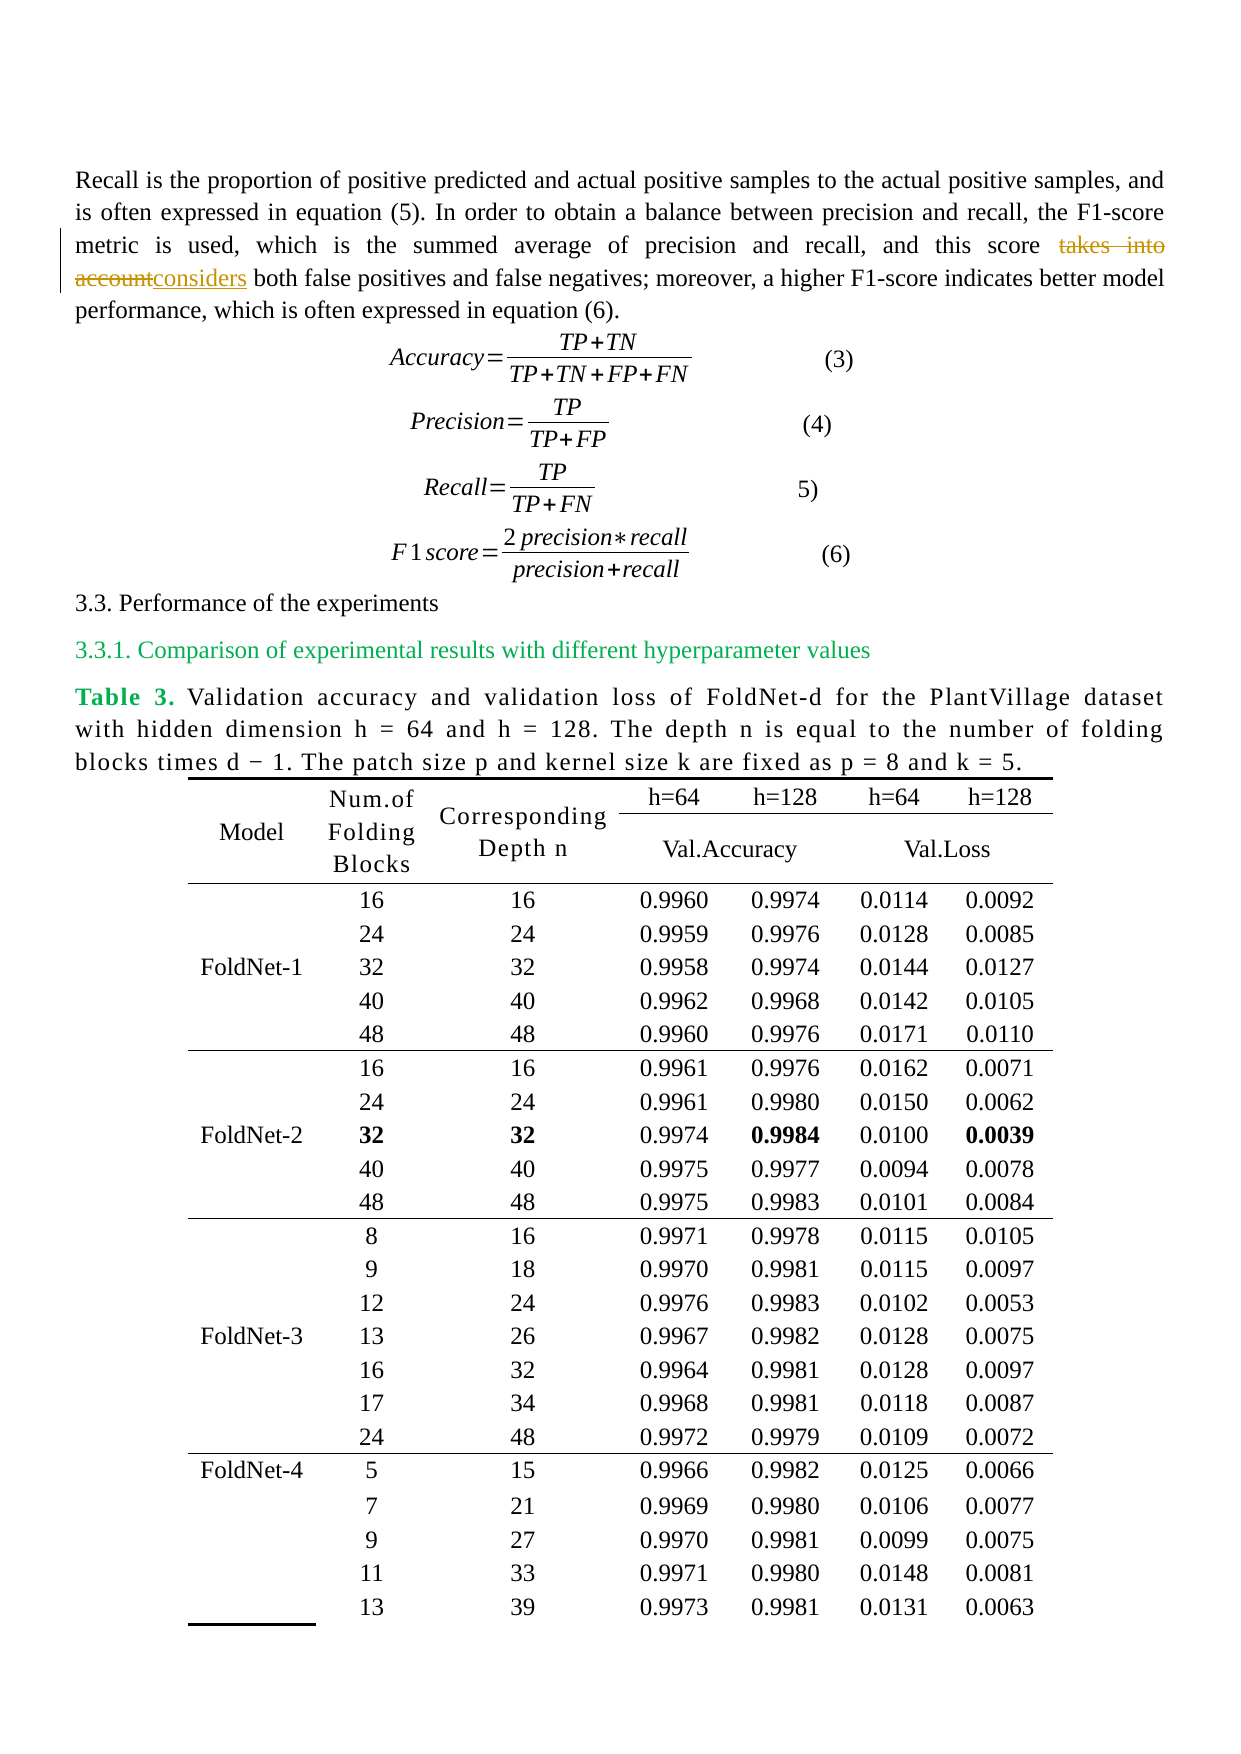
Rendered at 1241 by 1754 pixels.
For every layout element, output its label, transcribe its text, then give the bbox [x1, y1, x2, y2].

table_cell 11 [316, 1555, 427, 1589]
table_cell 9 [316, 1522, 427, 1555]
table_cell 13 [316, 1589, 427, 1622]
table_cell 0.0118 [841, 1386, 947, 1419]
text (4) [75, 391, 1165, 456]
table_cell 0.0063 [947, 1589, 1053, 1622]
table_cell 32 [316, 1117, 427, 1151]
table_cell 0.0072 [947, 1419, 1053, 1453]
table_cell 0.9967 [619, 1319, 729, 1352]
table_cell 0.0171 [841, 1017, 947, 1050]
table_cell 12 [316, 1285, 427, 1318]
table_cell 0.9974 [619, 1117, 729, 1151]
text (3) [75, 326, 1165, 391]
table_cell 0.0087 [947, 1386, 1053, 1419]
table_cell 32 [427, 950, 618, 983]
table_cell 0.9960 [619, 884, 729, 916]
table_cell 0.0148 [841, 1555, 947, 1589]
table_cell 0.9976 [729, 1051, 841, 1084]
table_cell 0.9984 [729, 1117, 841, 1151]
table_cell 0.9972 [619, 1419, 729, 1453]
text 5) [75, 456, 1165, 521]
subtitle 3.3. Performance of the experiments [75, 586, 1165, 618]
table_cell 0.9980 [729, 1555, 841, 1589]
table_cell 0.0100 [841, 1117, 947, 1151]
table_cell 0.9983 [729, 1184, 841, 1218]
table_cell 0.9975 [619, 1184, 729, 1218]
table_cell 24 [427, 1285, 618, 1318]
table_cell 0.9968 [729, 983, 841, 1017]
table_cell 0.0099 [841, 1522, 947, 1555]
table_cell 0.9983 [729, 1285, 841, 1318]
table_cell 0.0125 [841, 1454, 947, 1486]
table_cell 0.9981 [729, 1386, 841, 1419]
table_cell 15 [427, 1454, 618, 1486]
table_cell 0.0078 [947, 1151, 1053, 1184]
table_cell 0.9976 [729, 916, 841, 949]
table_cell 0.0106 [841, 1486, 947, 1522]
table_header h=128 [947, 780, 1053, 813]
table_cell 0.0105 [947, 1219, 1053, 1251]
table_cell 0.0101 [841, 1184, 947, 1218]
table_cell 32 [316, 950, 427, 983]
table_cell 18 [427, 1251, 618, 1285]
table_cell 0.0115 [841, 1219, 947, 1251]
table_cell 0.0053 [947, 1285, 1053, 1318]
table_cell 0.0144 [841, 950, 947, 983]
table_cell 16 [316, 884, 427, 916]
table_cell 16 [427, 884, 618, 916]
table_cell 24 [316, 1419, 427, 1453]
table_cell 40 [316, 1151, 427, 1184]
table_cell 34 [427, 1386, 618, 1419]
table_cell 0.0066 [947, 1454, 1053, 1486]
table_cell 0.0094 [841, 1151, 947, 1184]
table_cell 0.0075 [947, 1319, 1053, 1352]
table_cell 16 [316, 1352, 427, 1386]
table_cell 0.0131 [841, 1589, 947, 1622]
table_cell 48 [427, 1184, 618, 1218]
table_cell 0.9968 [619, 1386, 729, 1419]
table_cell 21 [427, 1486, 618, 1522]
table_cell 0.0097 [947, 1352, 1053, 1386]
table_cell 0.9976 [729, 1017, 841, 1050]
table_cell 13 [316, 1319, 427, 1352]
table_cell 9 [316, 1251, 427, 1285]
table_cell 0.0150 [841, 1084, 947, 1117]
table_cell 0.0162 [841, 1051, 947, 1084]
table_cell 0.9970 [619, 1251, 729, 1285]
table_cell FoldNet-1 [188, 884, 316, 1050]
table_header h=128 [729, 780, 841, 813]
table_cell 0.0127 [947, 950, 1053, 983]
table_cell 0.9981 [729, 1589, 841, 1622]
table_cell 17 [316, 1386, 427, 1419]
table_cell 0.0077 [947, 1486, 1053, 1522]
table_cell 0.0081 [947, 1555, 1053, 1589]
table_cell 0.9971 [619, 1219, 729, 1251]
table_header Corresponding Depth n [427, 780, 618, 882]
table_cell 8 [316, 1219, 427, 1251]
table_cell 0.0114 [841, 884, 947, 916]
table_header Num.of Folding Blocks [316, 780, 427, 882]
table_cell 0.9977 [729, 1151, 841, 1184]
table_header h=64 [619, 780, 729, 813]
table_cell 0.9982 [729, 1454, 841, 1486]
subtitle 3.3.1. Comparison of experimental results with different hyperparameter values [75, 633, 1165, 665]
table_cell 0.9981 [729, 1251, 841, 1285]
table_cell 0.9969 [619, 1486, 729, 1522]
table_cell 40 [316, 983, 427, 1017]
table_cell FoldNet-3 [188, 1219, 316, 1453]
table_cell 16 [427, 1219, 618, 1251]
table_cell 0.0142 [841, 983, 947, 1017]
table_cell 0.9973 [619, 1589, 729, 1622]
table_cell 0.0109 [841, 1419, 947, 1453]
table_cell 24 [316, 1084, 427, 1117]
table_cell 0.0115 [841, 1251, 947, 1285]
table_cell 0.0128 [841, 1352, 947, 1386]
table_cell 26 [427, 1319, 618, 1352]
table_cell 0.9976 [619, 1285, 729, 1318]
table_cell 24 [316, 916, 427, 949]
table_cell 5 [316, 1454, 427, 1486]
table_cell 0.9974 [729, 950, 841, 983]
table_cell 40 [427, 1151, 618, 1184]
table_cell 0.9966 [619, 1454, 729, 1486]
table_cell 0.0075 [947, 1522, 1053, 1555]
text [75, 163, 1165, 326]
table_cell 0.9981 [729, 1352, 841, 1386]
table_cell 0.0128 [841, 1319, 947, 1352]
table_cell FoldNet-4 [188, 1454, 316, 1622]
table_cell 0.9974 [729, 884, 841, 916]
table_cell 0.0062 [947, 1084, 1053, 1117]
table_cell 0.9964 [619, 1352, 729, 1386]
table_cell 0.0128 [841, 916, 947, 949]
table_cell 0.0105 [947, 983, 1053, 1017]
table_cell 24 [427, 916, 618, 949]
table_cell 0.0110 [947, 1017, 1053, 1050]
table_cell 48 [427, 1419, 618, 1453]
table_cell FoldNet-2 [188, 1051, 316, 1218]
table_cell 0.9960 [619, 1017, 729, 1050]
table_cell Val.Accuracy [619, 814, 841, 882]
table_cell 0.0039 [947, 1117, 1053, 1151]
table_cell 16 [316, 1051, 427, 1084]
table_cell 0.9980 [729, 1084, 841, 1117]
table_cell 0.9981 [729, 1522, 841, 1555]
table_cell 40 [427, 983, 618, 1017]
text Table 3. Validation accuracy and validation loss of FoldNet-d for the PlantVillage dataset with hidden dimension h = 64 and h = 128. The depth n is equal to the number of folding blocks times d − 1. The patch size p and kernel size k are fixed as p = 8 and k = 5. [75, 680, 1165, 777]
table_cell 24 [427, 1084, 618, 1117]
table_cell 0.9980 [729, 1486, 841, 1522]
table_cell 48 [316, 1184, 427, 1218]
table_cell 0.0097 [947, 1251, 1053, 1285]
table_cell 0.0085 [947, 916, 1053, 949]
table_cell 0.9971 [619, 1555, 729, 1589]
table_cell 0.0092 [947, 884, 1053, 916]
table_cell 33 [427, 1555, 618, 1589]
table_cell 0.9962 [619, 983, 729, 1017]
table_cell 0.9982 [729, 1319, 841, 1352]
table_cell 0.9978 [729, 1219, 841, 1251]
table_cell 0.9961 [619, 1084, 729, 1117]
table_cell 16 [427, 1051, 618, 1084]
table_cell 48 [316, 1017, 427, 1050]
table_cell 0.0071 [947, 1051, 1053, 1084]
table_cell 0.9959 [619, 916, 729, 949]
table_header h=64 [841, 780, 947, 813]
table_cell 48 [427, 1017, 618, 1050]
table_cell 0.9958 [619, 950, 729, 983]
table_cell 27 [427, 1522, 618, 1555]
table_cell 0.0084 [947, 1184, 1053, 1218]
table_cell 0.9979 [729, 1419, 841, 1453]
table_cell 0.9970 [619, 1522, 729, 1555]
table_cell 32 [427, 1117, 618, 1151]
text (6) [75, 521, 1165, 586]
table_cell 0.9975 [619, 1151, 729, 1184]
table_cell 32 [427, 1352, 618, 1386]
table_cell 39 [427, 1589, 618, 1622]
table_cell 0.0102 [841, 1285, 947, 1318]
table_cell 7 [316, 1486, 427, 1522]
table_header Model [188, 780, 316, 882]
table_cell Val.Loss [841, 814, 1053, 882]
table_cell 0.9961 [619, 1051, 729, 1084]
